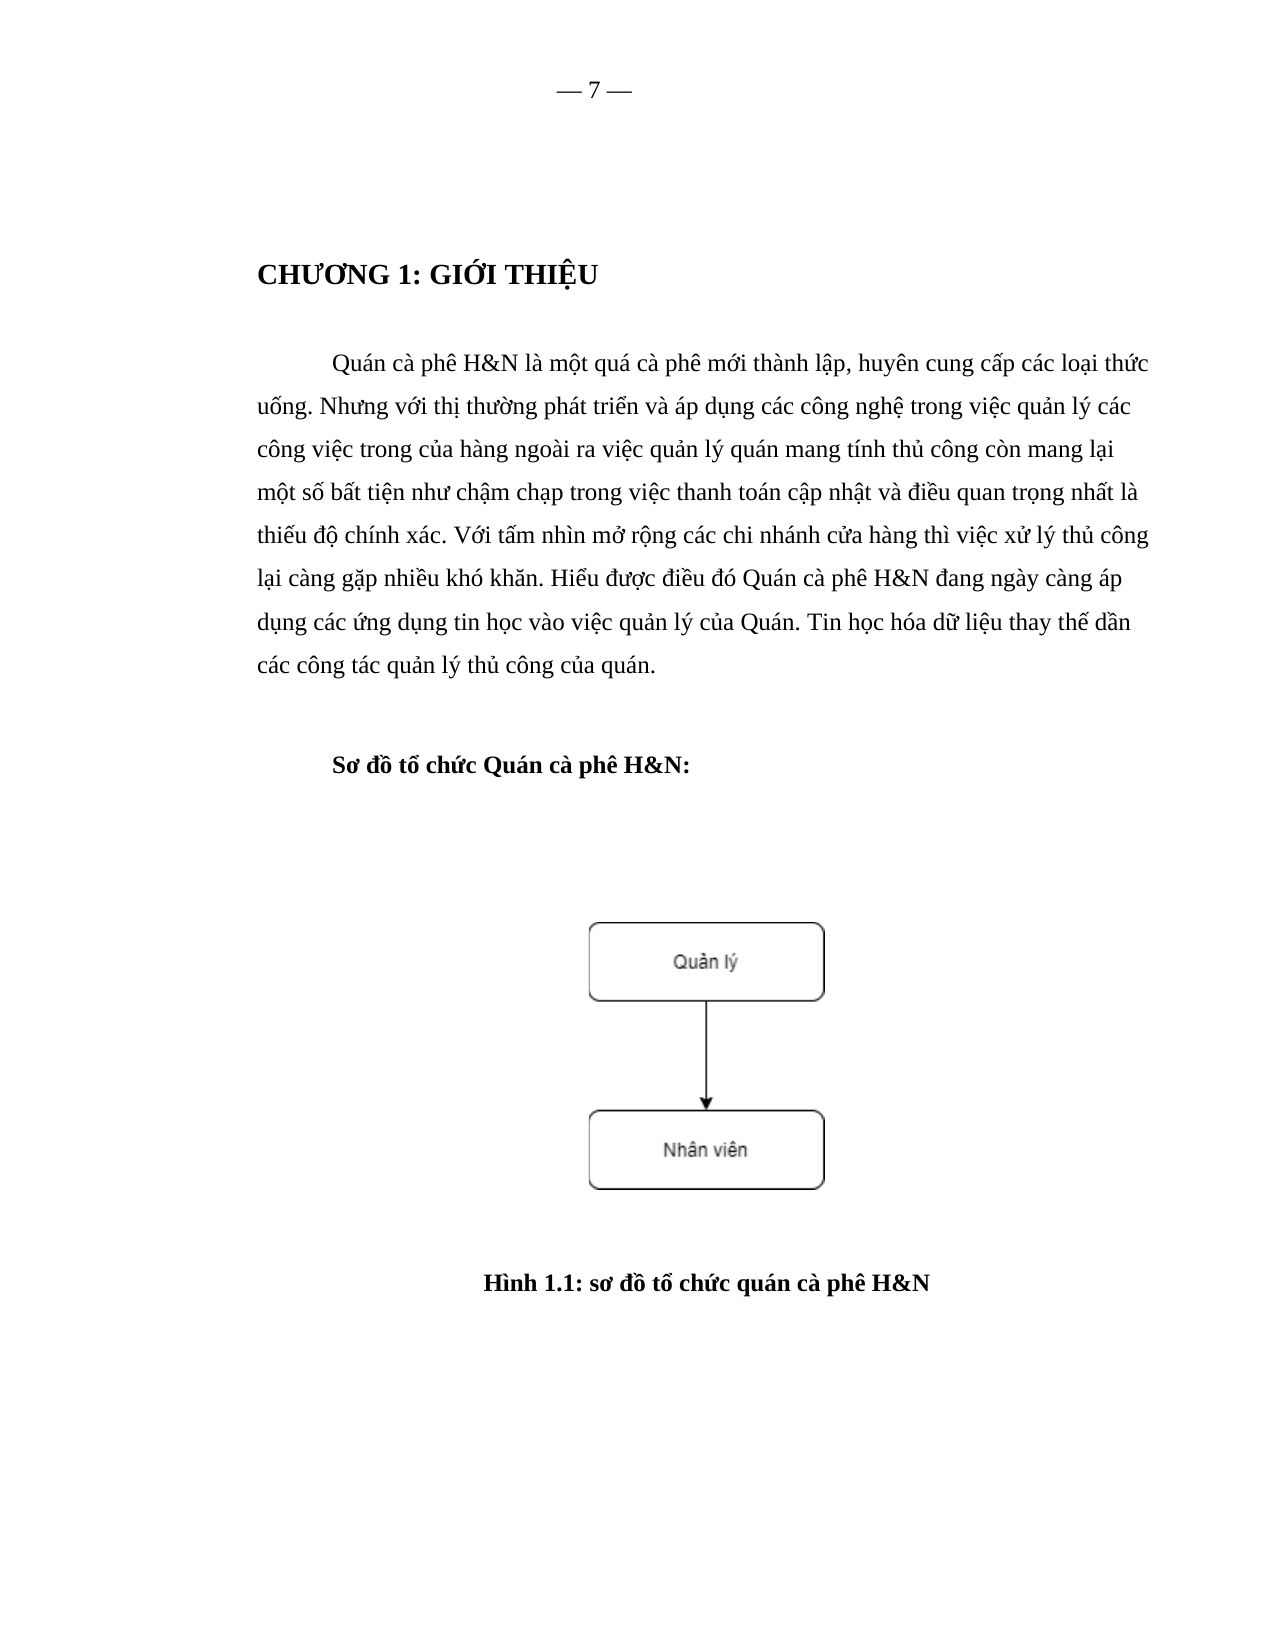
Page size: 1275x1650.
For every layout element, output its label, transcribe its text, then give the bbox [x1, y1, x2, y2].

picture [588, 922, 825, 1190]
subtitle Hình 1.1: sơ đồ tổ chức quán cà phê H&N [257, 1268, 1157, 1297]
subtitle CHƯƠNG 1: GIỚI THIỆU [257, 257, 1157, 290]
text Sơ đồ tổ chức Quán cà phê H&N: [257, 750, 1157, 779]
text Quán cà phê H&N là một quá cà phê mới thành lập, huyên cung cấp các loại thức uống. Nhưng với thị thường phát triển và áp dụng các công nghệ trong việc quản lý các công việc trong của hàng ngoài ra việc quản lý quán mang tính thủ công còn mang lại một số bất tiện như chậm chạp trong việc thanh toán cập nhật và điều quan trọng nhất là thiếu độ chính xác. Với tấm nhìn mở rộng các chi nhánh cửa hàng thì việc xử lý thủ công lại càng gặp nhiều khó khăn. Hiểu được điều đó Quán cà phê H&N đang ngày càng áp dụng các ứng dụng tin học vào việc quản lý của Quán. Tin học hóa dữ liệu thay thế dần các công tác quản lý thủ công của quán. [257, 348, 1157, 678]
